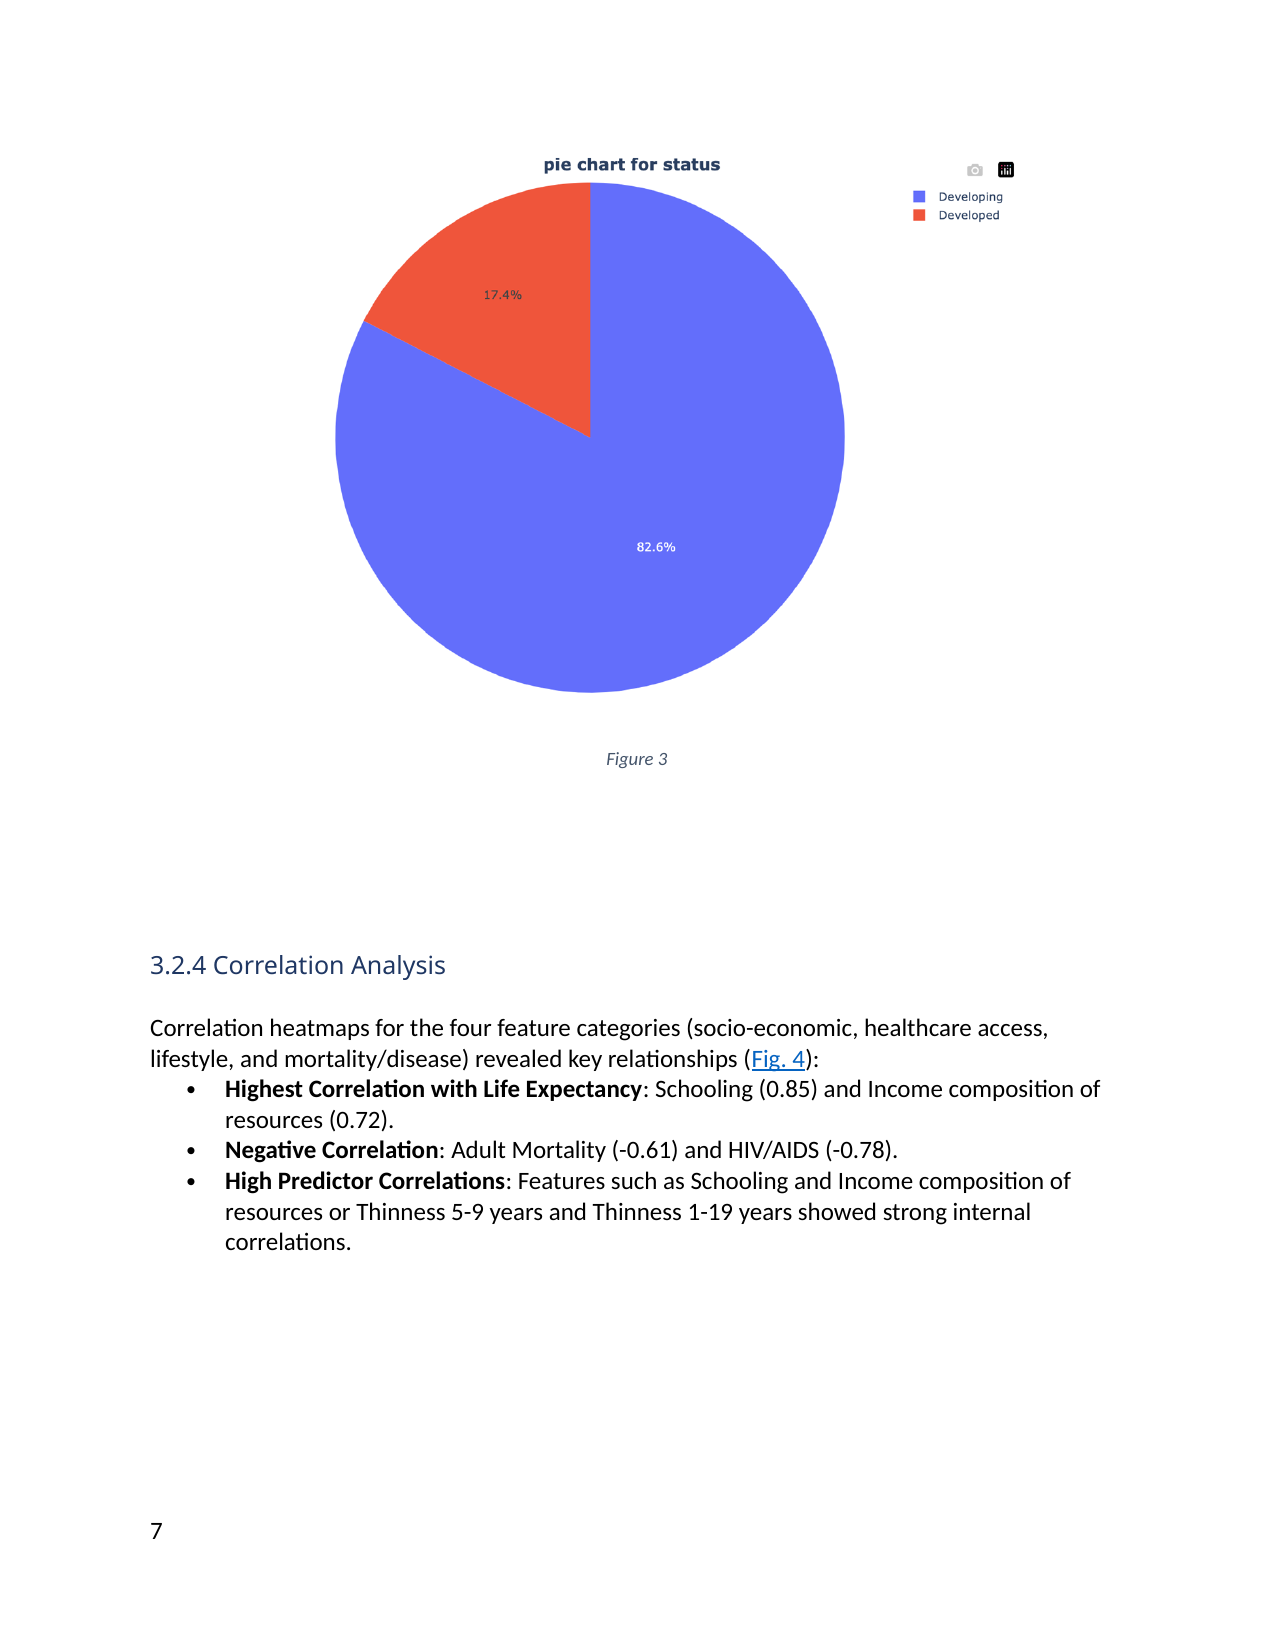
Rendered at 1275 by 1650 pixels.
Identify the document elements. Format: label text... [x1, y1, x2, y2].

text Correlation heatmaps for the four feature categories (socio-economic, healthcare access, lifestyle, and mortality/disease) revealed key relationships (Fig. 4): [150, 1013, 1125, 1074]
text Figure 3 [150, 747, 1125, 770]
picture [225, 150, 1034, 704]
subtitle 3.2.4 Correlation Analysis [150, 948, 1125, 982]
list High Predictor Correlations: Features such as Schooling and Income composition of resources or Thinness 5-9 years and Thinness 1-19 years showed strong internal correlations. [187, 1165, 1125, 1257]
list Highest Correlation with Life Expectancy: Schooling (0.85) and Income composition of resources (0.72). [187, 1074, 1125, 1135]
list Negative Correlation: Adult Mortality (-0.61) and HIV/AIDS (-0.78). [187, 1135, 1125, 1165]
